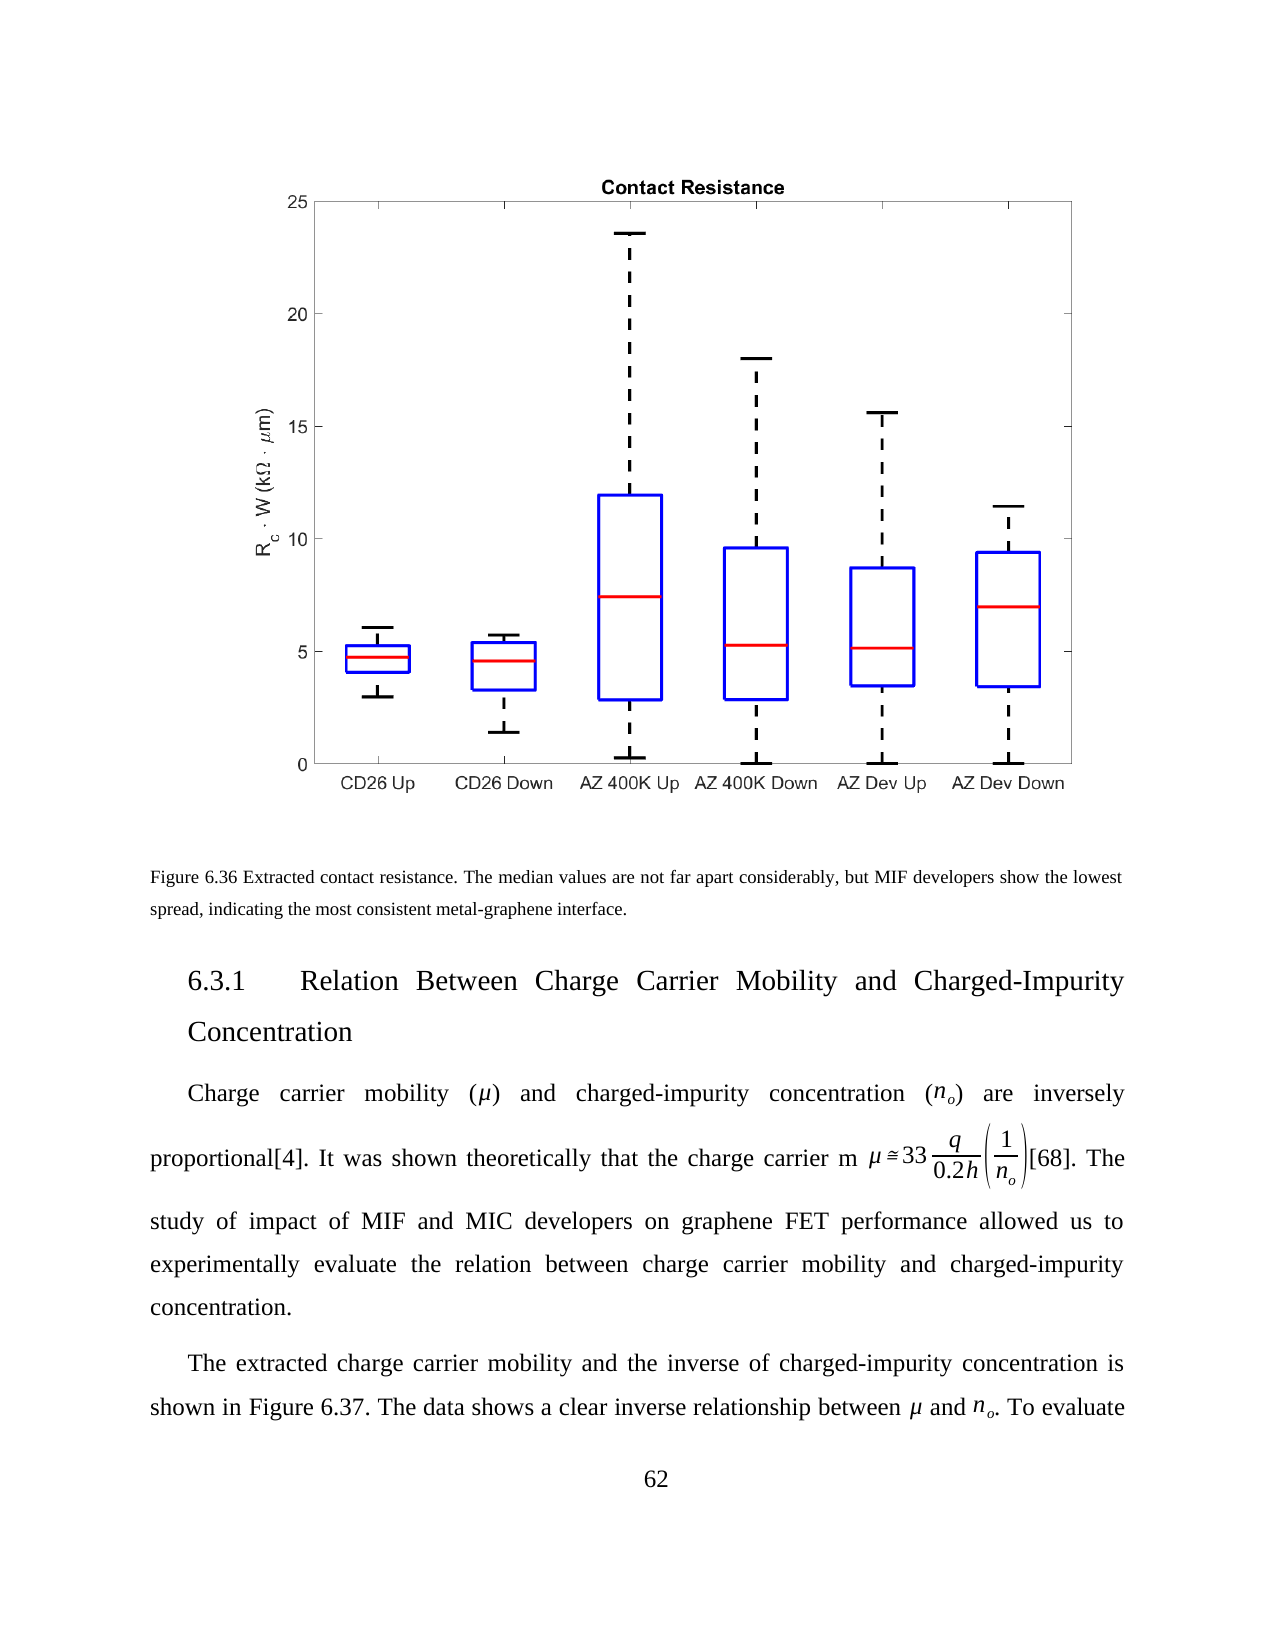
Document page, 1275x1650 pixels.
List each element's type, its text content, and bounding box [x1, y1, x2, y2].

text Charge carrier mobility () and charged-impurity concentration () are inversely proportional[4]. It was shown theoretically that the charge carrier m [68]. The study of impact of MIF and MIC developers on graphene FET performance allowed us to experimentally evaluate the relation between charge carrier mobility and charged-impurity concentration. [150, 1077, 1125, 1321]
subtitle Relation Between Charge Carrier Mobility and Charged-Impurity Concentration [187, 963, 1125, 1047]
picture [187, 150, 1163, 839]
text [150, 1348, 1125, 1422]
